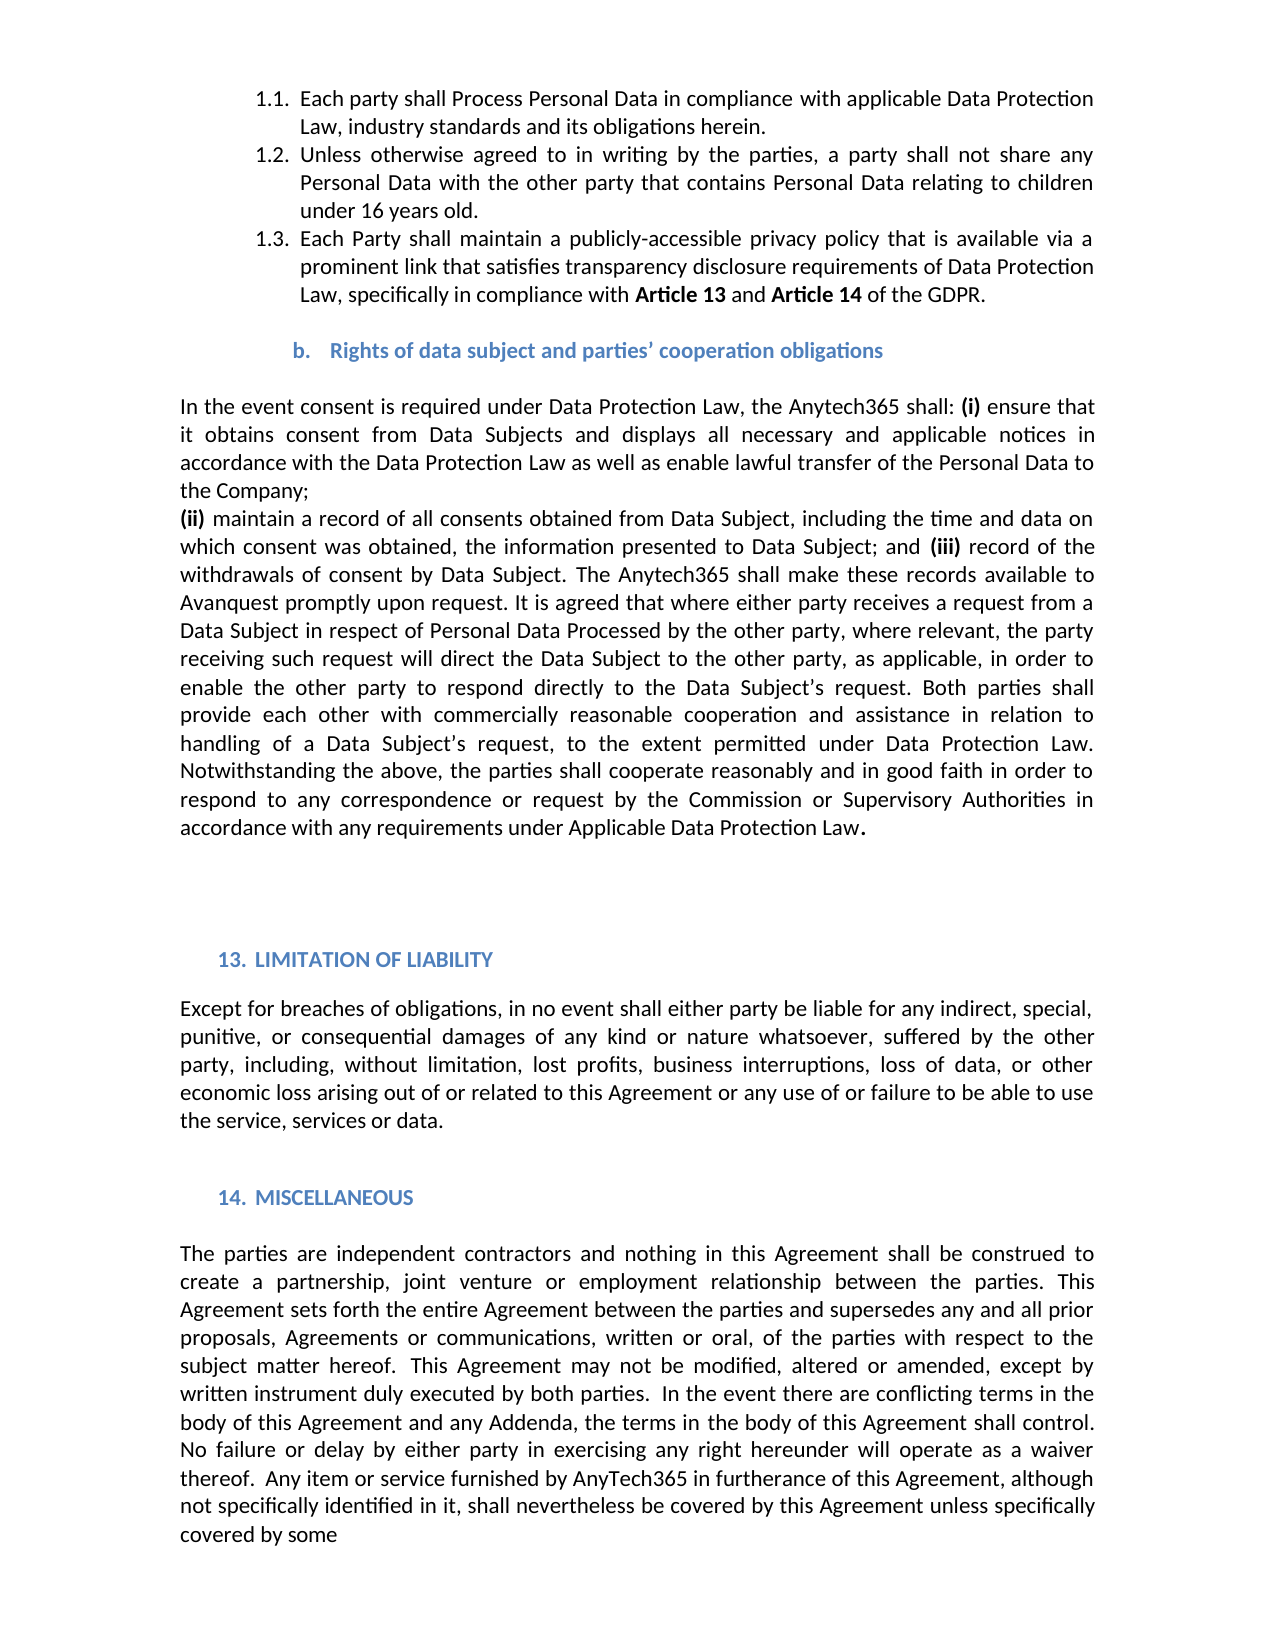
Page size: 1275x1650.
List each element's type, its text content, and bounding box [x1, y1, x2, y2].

subtitle Rights of data subject and parties’ cooperation obligations [292, 336, 1252, 364]
text The parties are independent contractors and nothing in this Agreement shall be construed to create a partnership, joint venture or employment relationship between the parties. This Agreement sets forth the entire Agreement between the parties and supersedes any and all prior proposals, Agreements or communications, written or oral, of the parties with respect to the subject matter hereof. This Agreement may not be modified, altered or amended, except by written instrument duly executed by both parties. In the event there are conflicting terms in the body of this Agreement and any Addenda, the terms in the body of this Agreement shall control. No failure or delay by either party in exercising any right hereunder will operate as a waiver thereof. Any item or service furnished by AnyTech365 in furtherance of this Agreement, although not specifically identified in it, shall nevertheless be covered by this Agreement unless specifically covered by some [180, 1239, 1095, 1548]
list maintain a record of all consents obtained from Data Subject, including the time and data on which consent was obtained, the information presented to Data Subject; and (iii) record of the withdrawals of consent by Data Subject. The Anytech365 shall make these records available to Avanquest promptly upon request. It is agreed that where either party receives a request from a Data Subject in respect of Personal Data Processed by the other party, where relevant, the party receiving such request will direct the Data Subject to the other party, as applicable, in order to enable the other party to respond directly to the Data Subject’s request. Both parties shall provide each other with commercially reasonable cooperation and assistance in relation to handling of a Data Subject’s request, to the extent permitted under Data Protection Law. Notwithstanding the above, the parties shall cooperate reasonably and in good faith in order to respond to any correspondence or request by the Commission or Supervisory Authorities in accordance with any requirements under Applicable Data Protection Law. [180, 504, 1095, 841]
text In the event consent is required under Data Protection Law, the Anytech365 shall: (i) ensure that it obtains consent from Data Subjects and displays all necessary and applicable notices in accordance with the Data Protection Law as well as enable lawful transfer of the Personal Data to the Company; [180, 392, 1095, 504]
list Unless otherwise agreed to in writing by the parties, a party shall not share any Personal Data with the other party that contains Personal Data relating to children under 16 years old. [255, 140, 1094, 224]
list Each Party shall maintain a publicly-accessible privacy policy that is available via a prominent link that satisfies transparency disclosure requirements of Data Protection Law, specifically in compliance with Article 13 and Article 14 of the GDPR. [255, 224, 1094, 308]
text Except for breaches of obligations, in no event shall either party be liable for any indirect, special, punitive, or consequential damages of any kind or nature whatsoever, suffered by the other party, including, without limitation, lost profits, business interruptions, loss of data, or other economic loss arising out of or related to this Agreement or any use of or failure to be able to use the service, services or data. [180, 994, 1095, 1134]
list Each party shall Process Personal Data in compliance with applicable Data Protection Law, industry standards and its obligations herein. [255, 84, 1094, 140]
subtitle MISCELLANEOUS [217, 1183, 1252, 1211]
subtitle LIMITATION OF LIABILITY [217, 946, 1252, 974]
